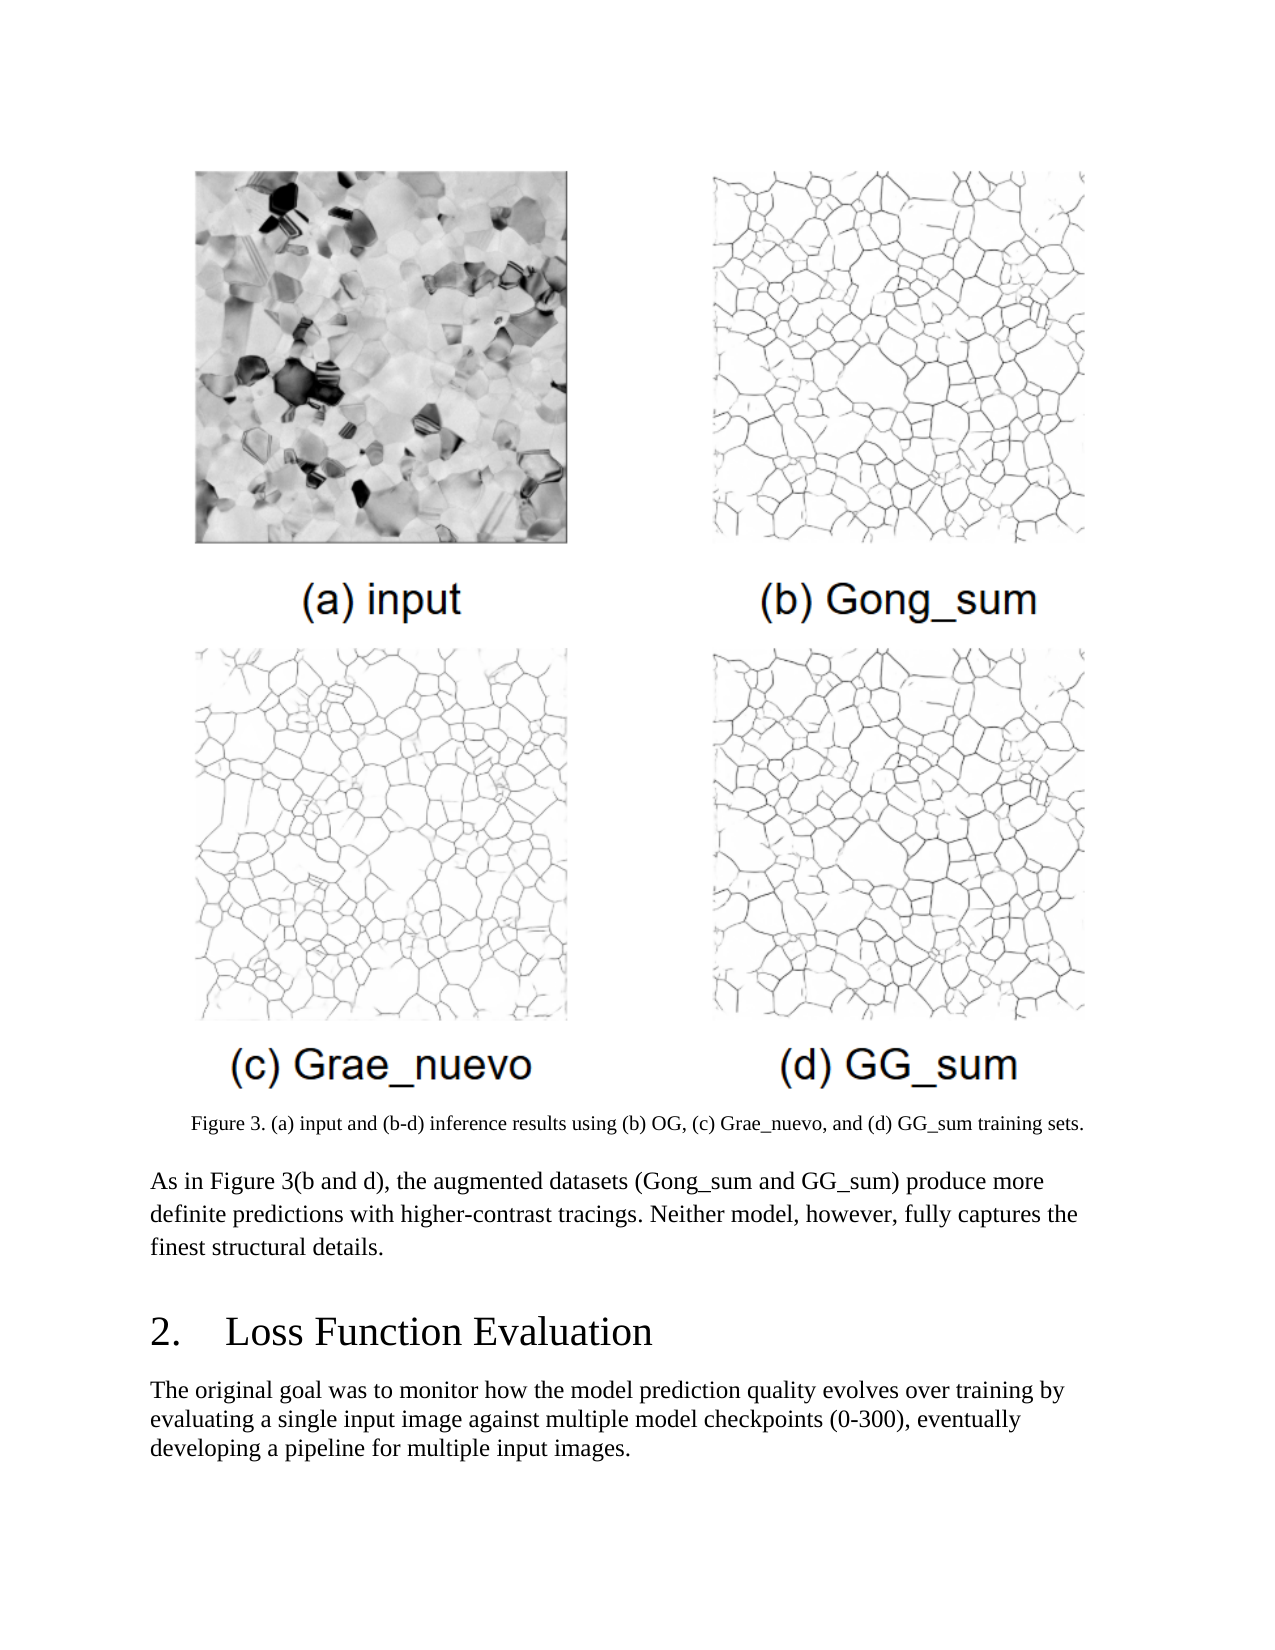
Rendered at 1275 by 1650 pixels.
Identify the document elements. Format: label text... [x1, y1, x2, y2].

picture [169, 150, 1107, 1107]
text Figure 3. (a) input and (b-d) inference results using (b) OG, (c) Grae_nuevo, and (d) GG_sum training sets. [150, 1111, 1125, 1135]
text As in Figure 3(b and d), the augmented datasets (Gong_sum and GG_sum) produce more definite predictions with higher-contrast tracings. Neither model, however, fully captures the finest structural details. [150, 1166, 1125, 1261]
subtitle Loss Function Evaluation [150, 1307, 1125, 1355]
text The original goal was to monitor how the model prediction quality evolves over training by evaluating a single input image against multiple model checkpoints (0-300), eventually developing a pipeline for multiple input images. [150, 1376, 1125, 1462]
